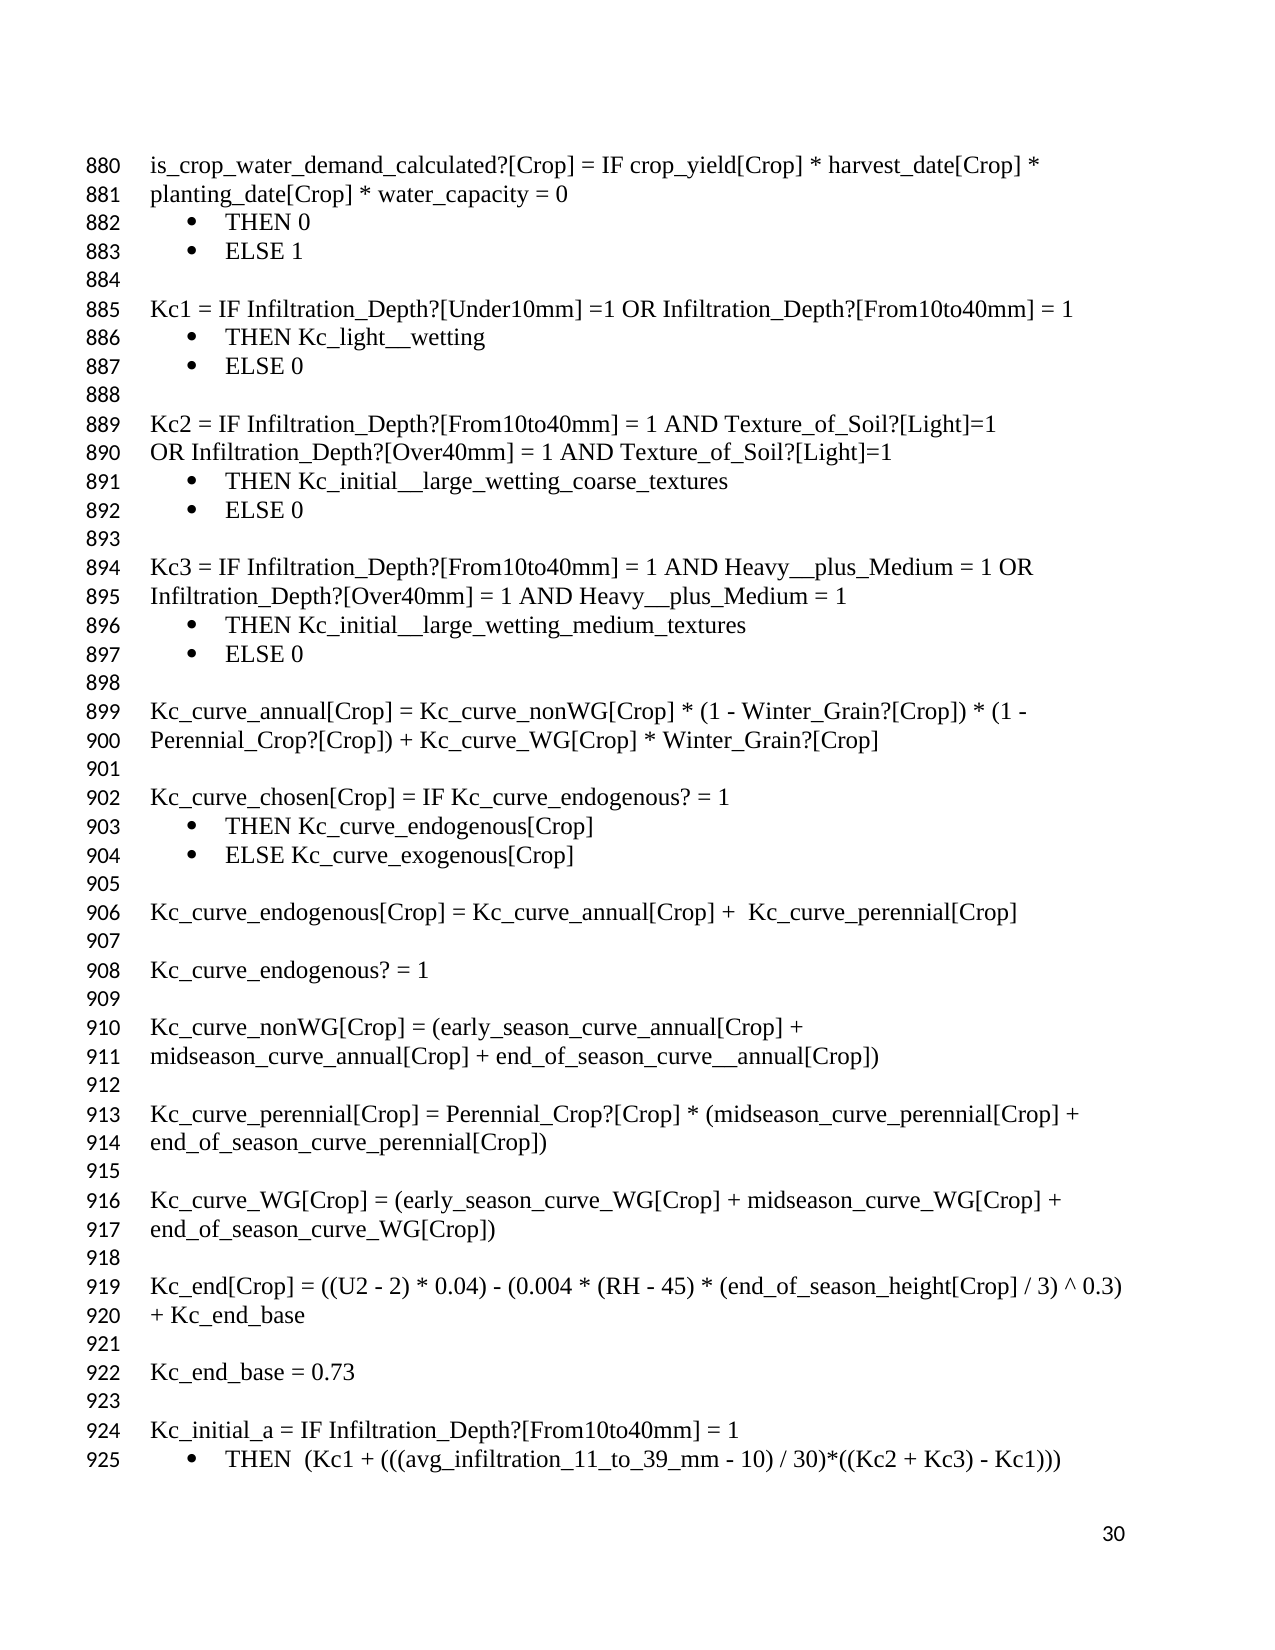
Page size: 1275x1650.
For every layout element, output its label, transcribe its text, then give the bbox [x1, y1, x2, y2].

list ELSE 1 [187, 236, 1125, 265]
list ELSE Kc_curve_exogenous[Crop] [187, 840, 1125, 869]
list THEN Kc_initial__large_wetting_medium_textures [187, 610, 1125, 639]
list ELSE 0 [187, 495, 1125, 524]
list ELSE 0 [187, 639, 1125, 667]
list THEN 0 [187, 207, 1125, 236]
text Kc_initial_a = IF Infiltration_Depth?[From10to40mm] = 1 [150, 1415, 1125, 1444]
text Kc1 = IF Infiltration_Depth?[Under10mm] =1 OR Infiltration_Depth?[From10to40mm] = 1 [150, 294, 1125, 322]
text Kc_curve_chosen[Crop] = IF Kc_curve_endogenous? = 1 [150, 782, 1125, 811]
text Kc_curve_annual[Crop] = Kc_curve_nonWG[Crop] * (1 - Winter_Grain?[Crop]) * (1 - [150, 696, 1125, 725]
text Kc2 = IF Infiltration_Depth?[From10to40mm] = 1 AND Texture_of_Soil?[Light]=1 [150, 409, 1125, 437]
text Kc_end[Crop] = ((U2 - 2) * 0.04) - (0.004 * (RH - 45) * (end_of_season_height[Crop] / 3) ^ 0.3) + Kc_end_base [150, 1271, 1125, 1329]
list ELSE 0 [187, 351, 1125, 380]
list THEN (Kc1 + (((avg_infiltration_11_to_39_mm - 10) / 30)*((Kc2 + Kc3) - Kc1))) [187, 1444, 1125, 1472]
text OR Infiltration_Depth?[Over40mm] = 1 AND Texture_of_Soil?[Light]=1 [150, 437, 1125, 466]
text Kc_curve_endogenous? = 1 [150, 955, 1125, 984]
list THEN Kc_curve_endogenous[Crop] [187, 811, 1125, 840]
text Kc_curve_WG[Crop] = (early_season_curve_WG[Crop] + midseason_curve_WG[Crop] + end_of_season_curve_WG[Crop]) [150, 1185, 1125, 1242]
text is_crop_water_demand_calculated?[Crop] = IF crop_yield[Crop] * harvest_date[Crop] * planting_date[Crop] * water_capacity = 0 [150, 150, 1125, 207]
text Kc_end_base = 0.73 [150, 1357, 1125, 1386]
text Kc_curve_nonWG[Crop] = (early_season_curve_annual[Crop] + midseason_curve_annual[Crop] + end_of_season_curve__annual[Crop]) [150, 1012, 1125, 1070]
text Perennial_Crop?[Crop]) + Kc_curve_WG[Crop] * Winter_Grain?[Crop] [150, 725, 1125, 754]
text Kc_curve_perennial[Crop] = Perennial_Crop?[Crop] * (midseason_curve_perennial[Crop] + end_of_season_curve_perennial[Crop]) [150, 1099, 1125, 1156]
text Kc_curve_endogenous[Crop] = Kc_curve_annual[Crop] + Kc_curve_perennial[Crop] [150, 897, 1125, 926]
list THEN Kc_initial__large_wetting_coarse_textures [187, 466, 1125, 495]
text Kc3 = IF Infiltration_Depth?[From10to40mm] = 1 AND Heavy__plus_Medium = 1 OR Infiltration_Depth?[Over40mm] = 1 AND Heavy__plus_Medium = 1 [150, 552, 1125, 610]
list THEN Kc_light__wetting [187, 322, 1125, 351]
